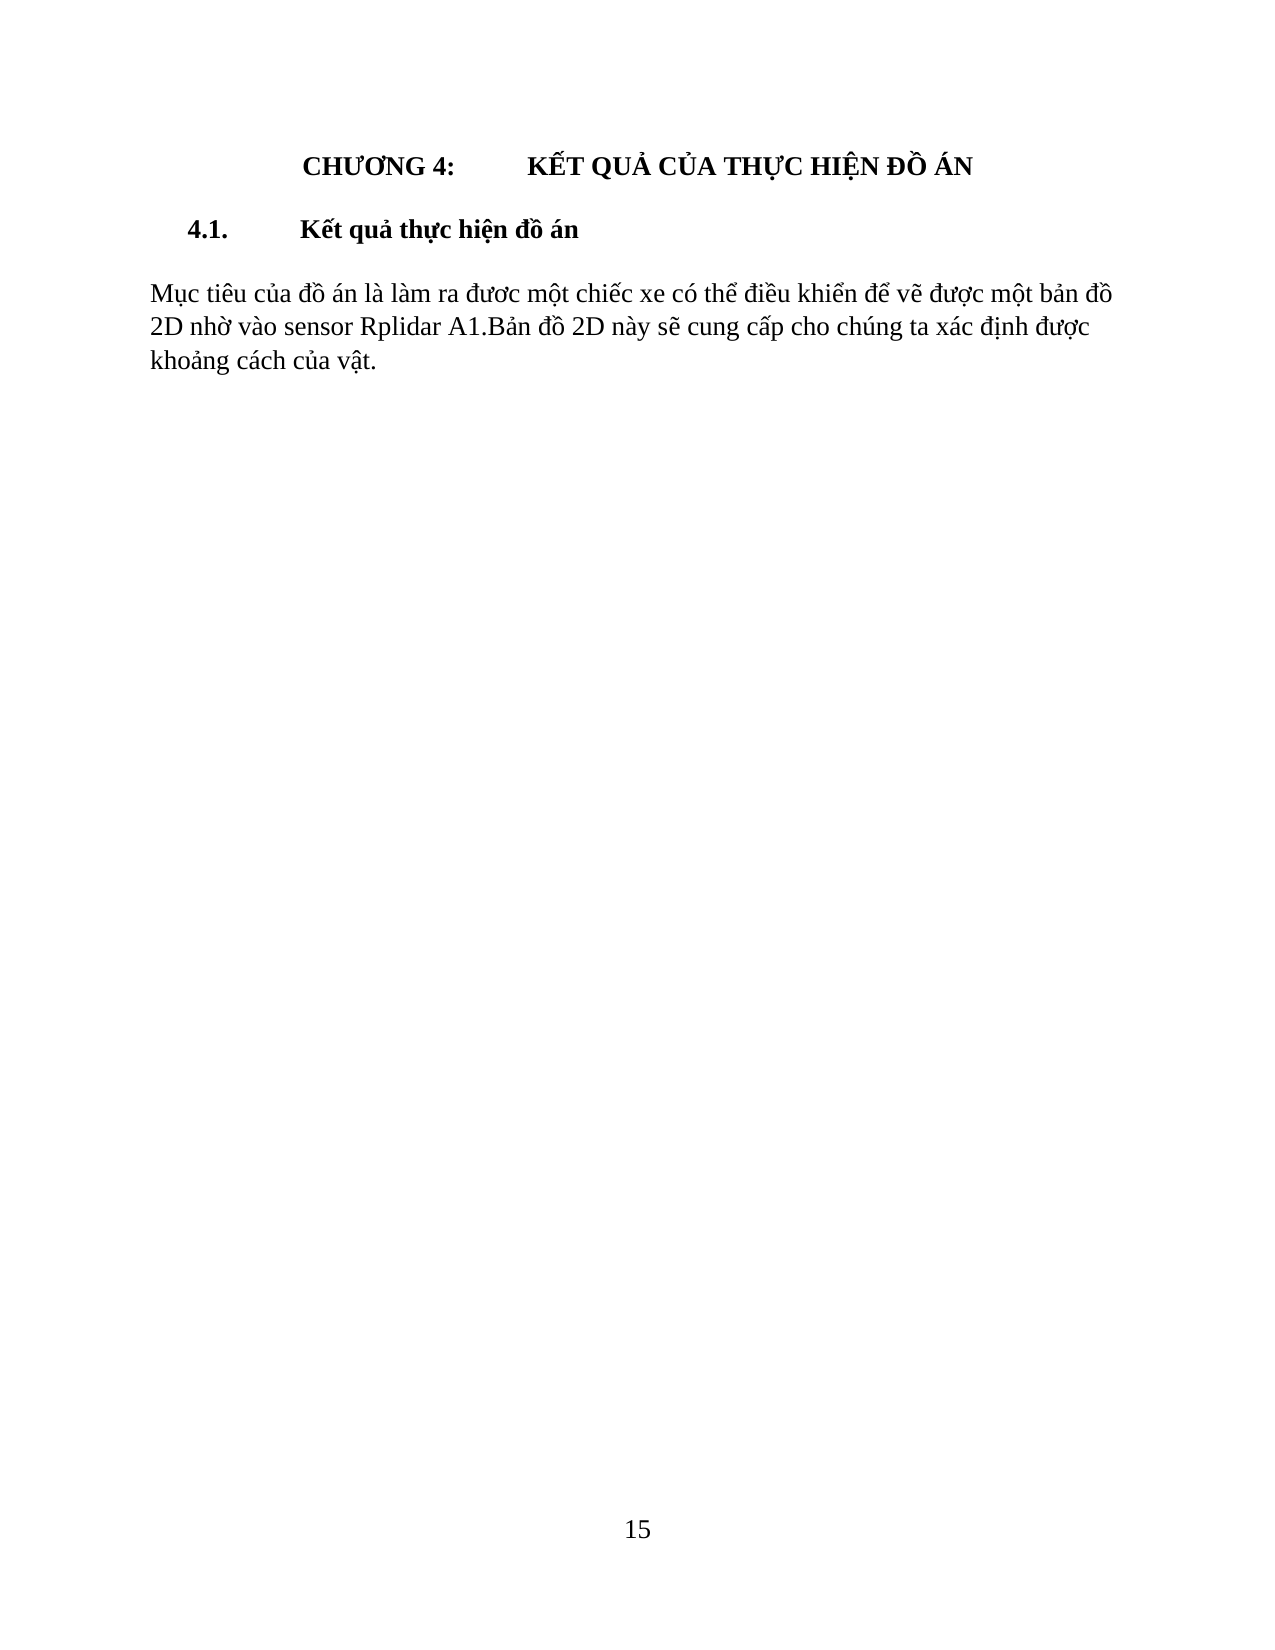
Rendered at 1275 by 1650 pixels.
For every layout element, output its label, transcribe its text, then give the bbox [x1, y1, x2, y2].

text Mục tiêu của đồ án là làm ra đươc một chiếc xe có thể điều khiển để vẽ được một bản đồ 2D nhờ vào sensor Rplidar A1.Bản đồ 2D này sẽ cung cấp cho chúng ta xác định được khoảng cách của vật. [150, 277, 1125, 375]
text KẾT QUẢ CỦA THỰC HIỆN ĐỒ ÁN [150, 150, 1125, 181]
text Kết quả thực hiện đồ án [187, 213, 1125, 244]
